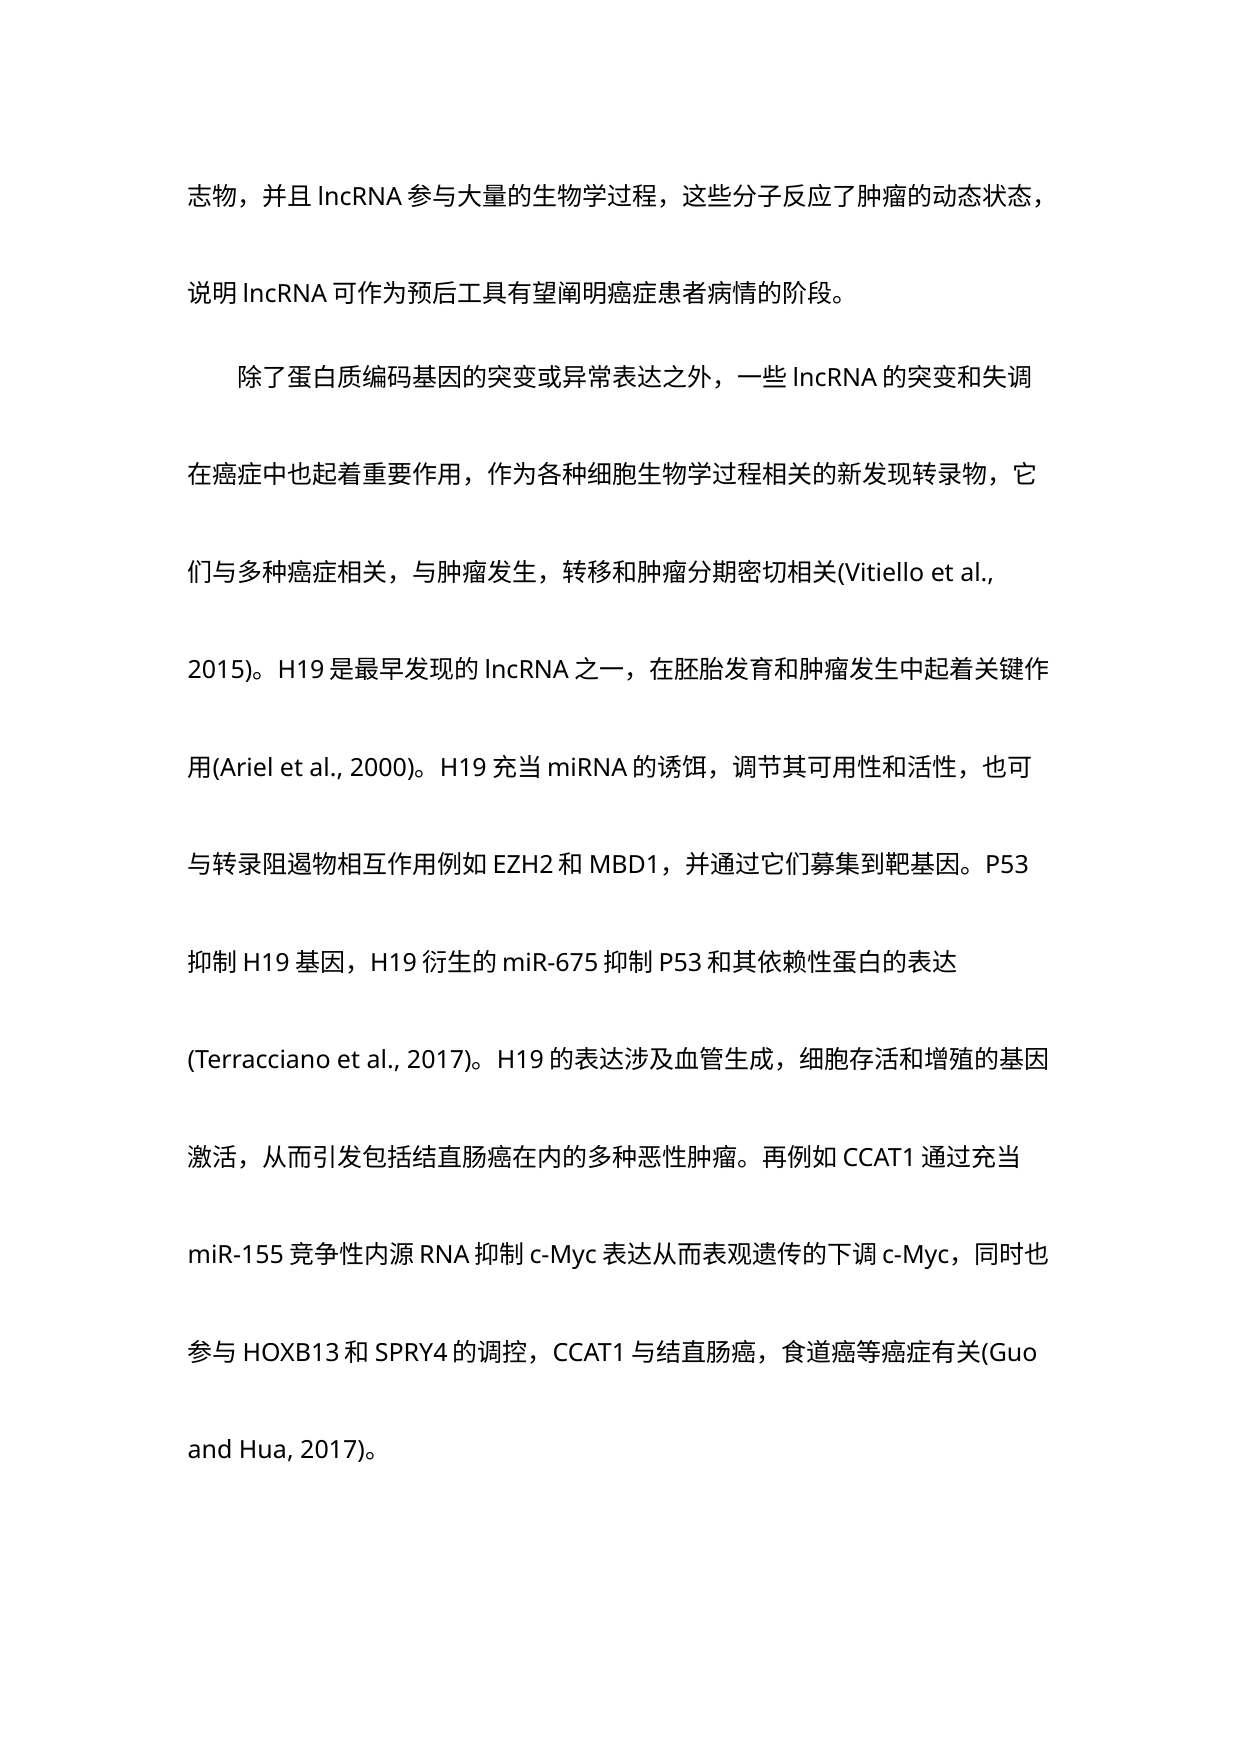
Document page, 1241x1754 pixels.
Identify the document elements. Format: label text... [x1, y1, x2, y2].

text 除了蛋白质编码基因的突变或异常表达之外，一些lncRNA的突变和失调在癌症中也起着重要作用，作为各种细胞生物学过程相关的新发现转录物，它们与多种癌症相关，与肿瘤发生，转移和肿瘤分期密切相关(Vitiello et al., 2015)。H19是最早发现的lncRNA之一，在胚胎发育和肿瘤发生中起着关键作用(Ariel et al., 2000)。H19充当miRNA的诱饵，调节其可用性和活性，也可与转录阻遏物相互作用例如EZH2和MBD1，并通过它们募集到靶基因。P53抑制H19基因，H19衍生的miR-675抑制P53和其依赖性蛋白的表达(Terracciano et al., 2017)。H19的表达涉及血管生成，细胞存活和增殖的基因激活，从而引发包括结直肠癌在内的多种恶性肿瘤。再例如CCAT1通过充当miR-155竞争性内源RNA抑制c-Myc表达从而表观遗传的下调c-Myc，同时也参与HOXB13和SPRY4的调控，CCAT1与结直肠癌，食道癌等癌症有关(Guo and Hua, 2017)。 [187, 343, 1053, 1480]
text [187, 162, 1053, 324]
